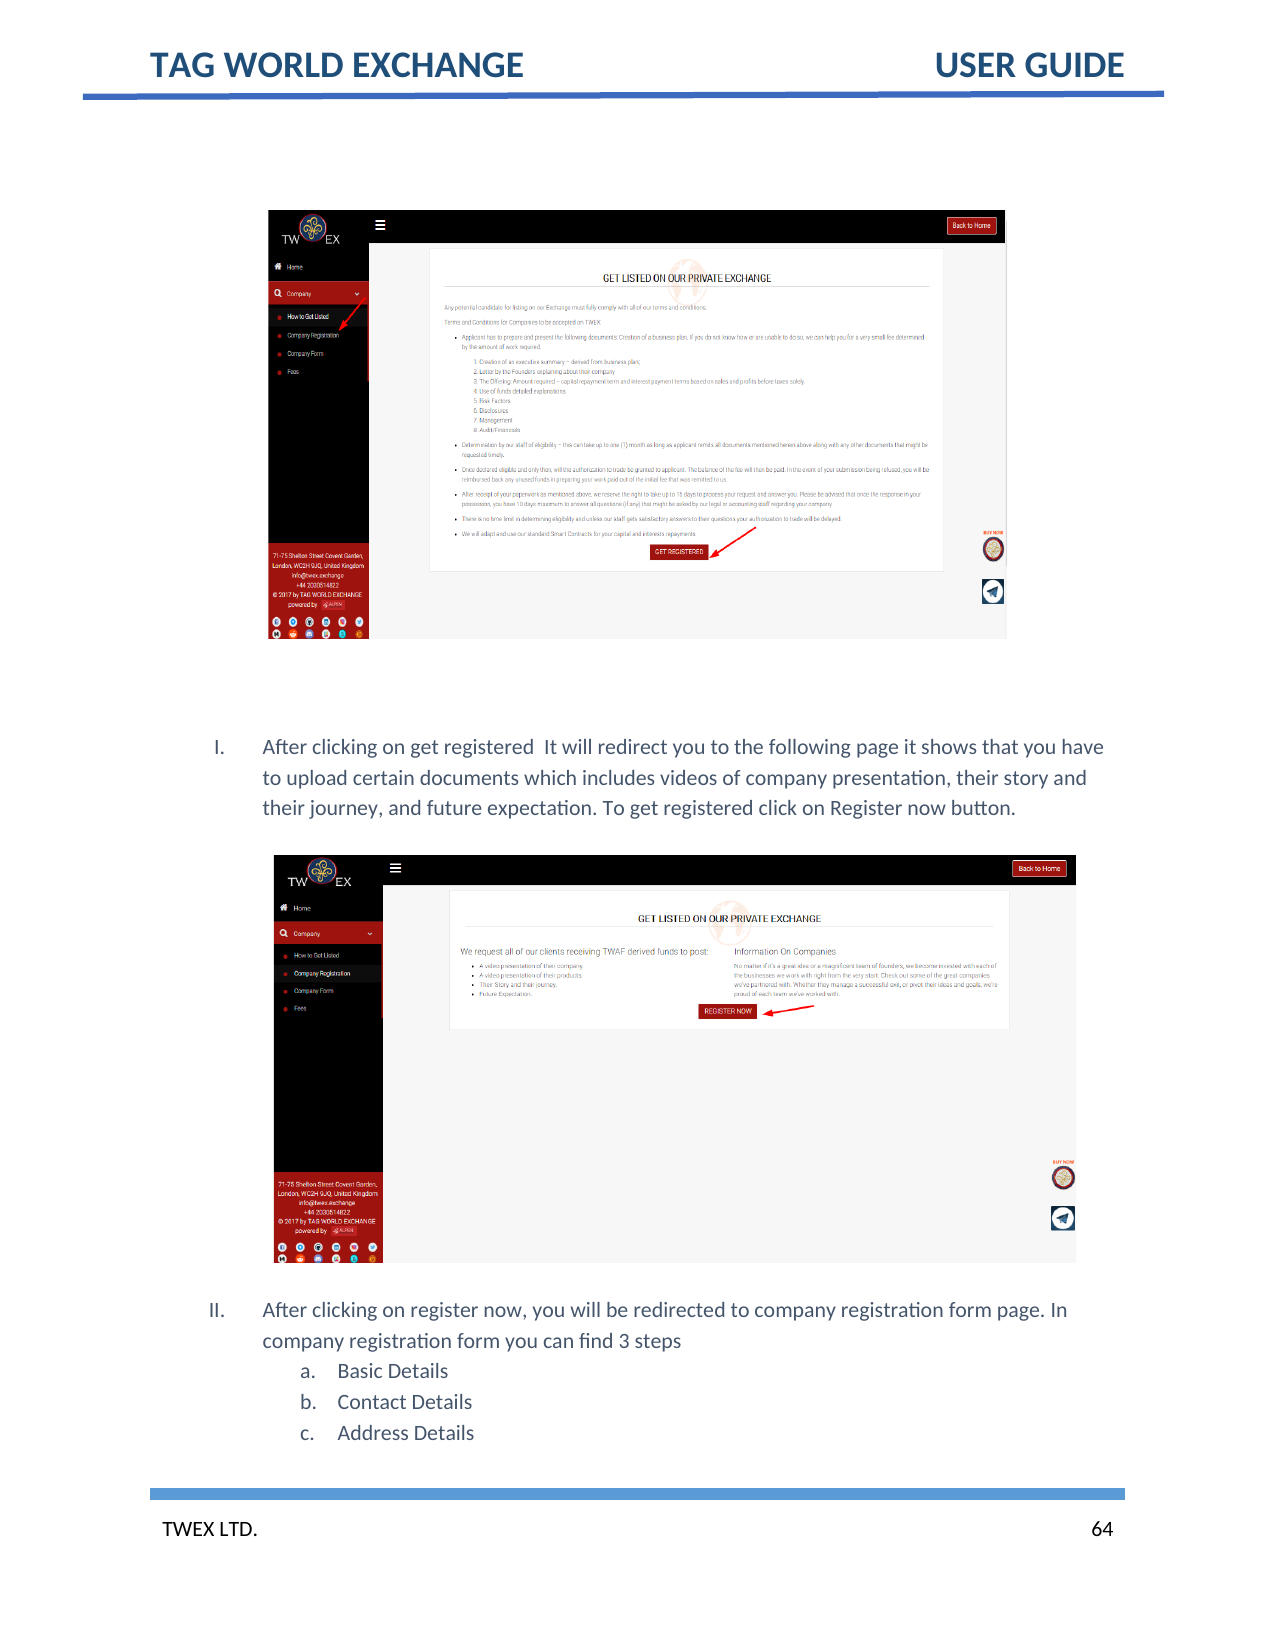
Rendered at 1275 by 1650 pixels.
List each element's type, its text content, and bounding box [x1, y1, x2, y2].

list Address Details [300, 1419, 1125, 1445]
list After clicking on register now, you will be redirected to company registration form page. In company registration form you can find 3 steps [225, 1296, 1125, 1353]
list Contact Details [300, 1388, 1125, 1415]
picture [268, 210, 1007, 639]
picture [273, 855, 1077, 1263]
list After clicking on get registered It will redirect you to the following page it shows that you have to upload certain documents which includes videos of company presentation, their story and their journey, and future expectation. To get registered click on Register now button. [225, 733, 1125, 821]
list Basic Details [300, 1357, 1125, 1384]
